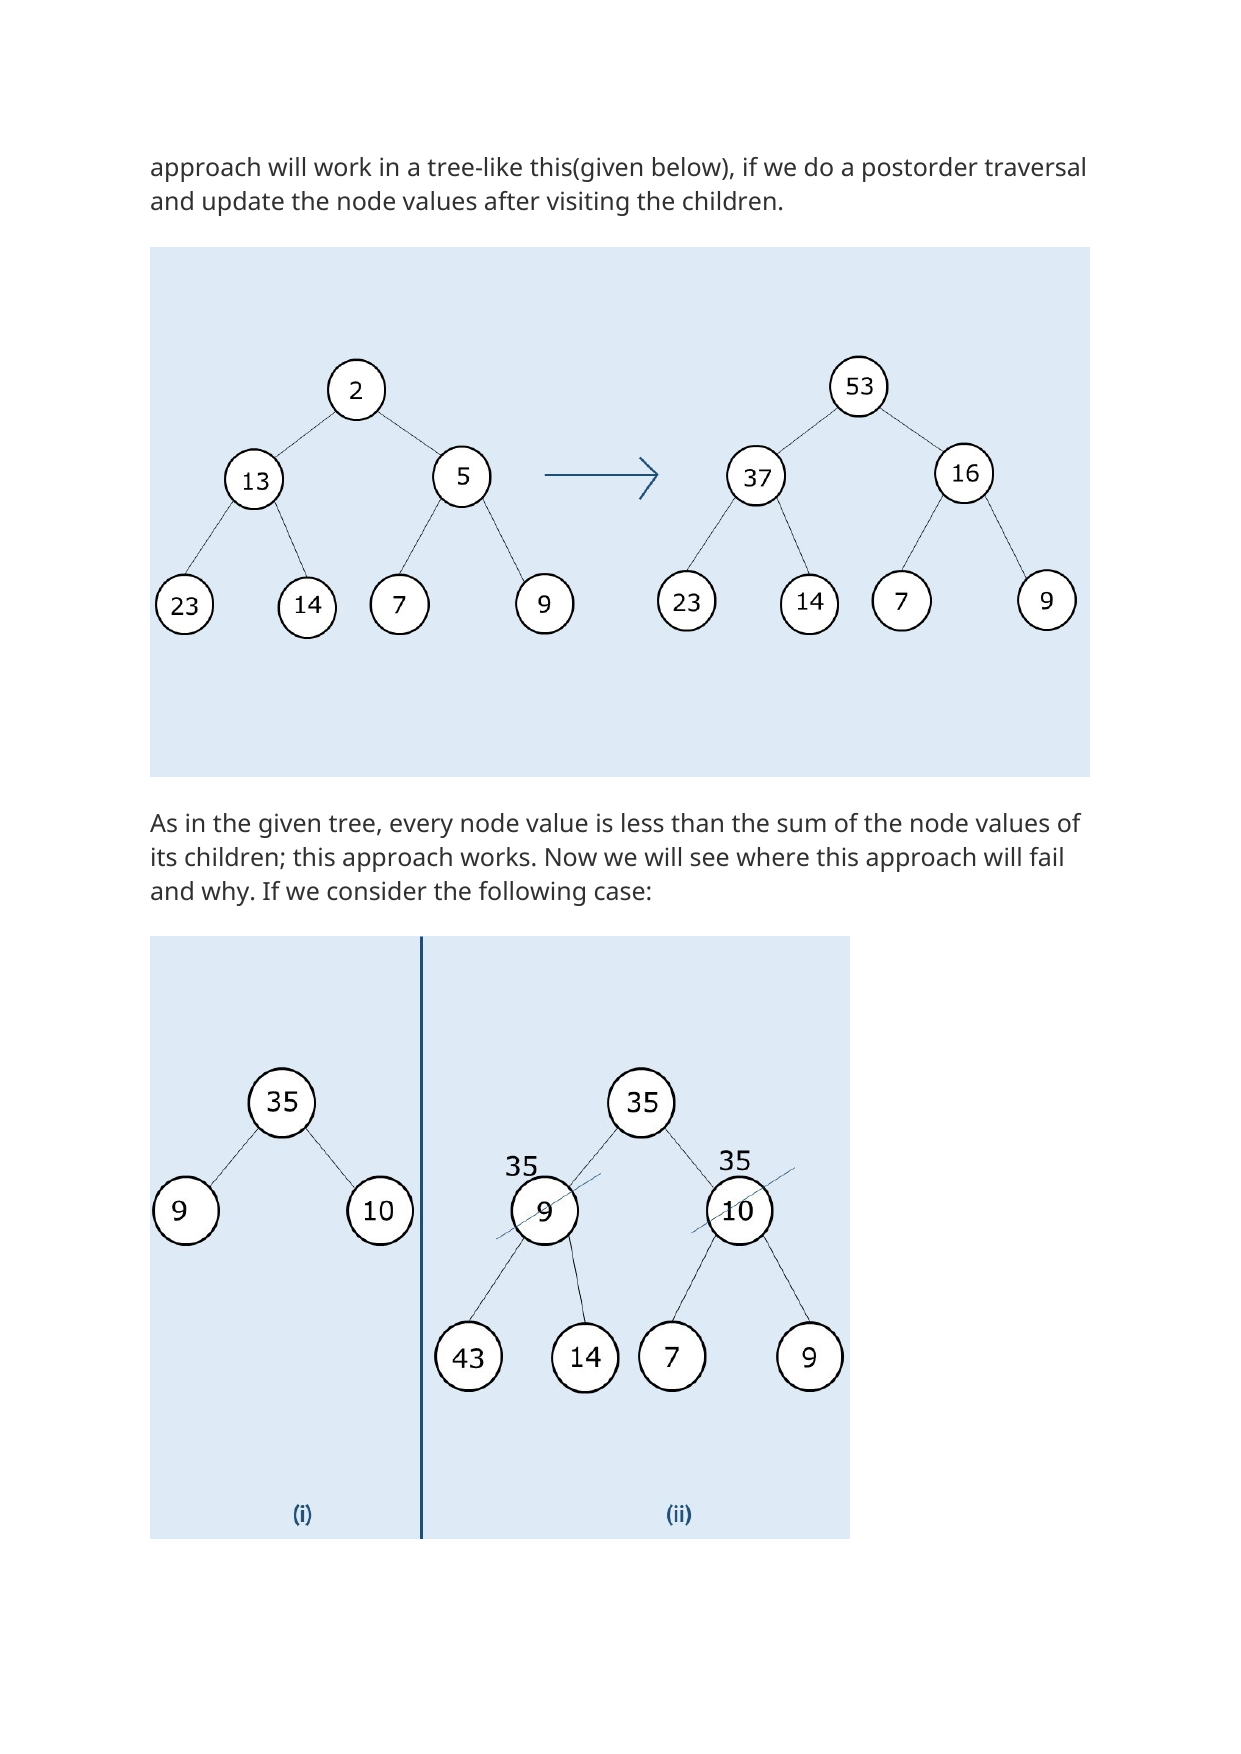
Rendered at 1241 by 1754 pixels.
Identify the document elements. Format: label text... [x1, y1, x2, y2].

text As in the given tree, every node value is less than the sum of the node values of its children; this approach works. Now we will see where this approach will fail and why. If we consider the following case: [150, 805, 1090, 907]
picture [150, 936, 851, 1539]
picture [150, 247, 1091, 777]
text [150, 150, 1090, 218]
